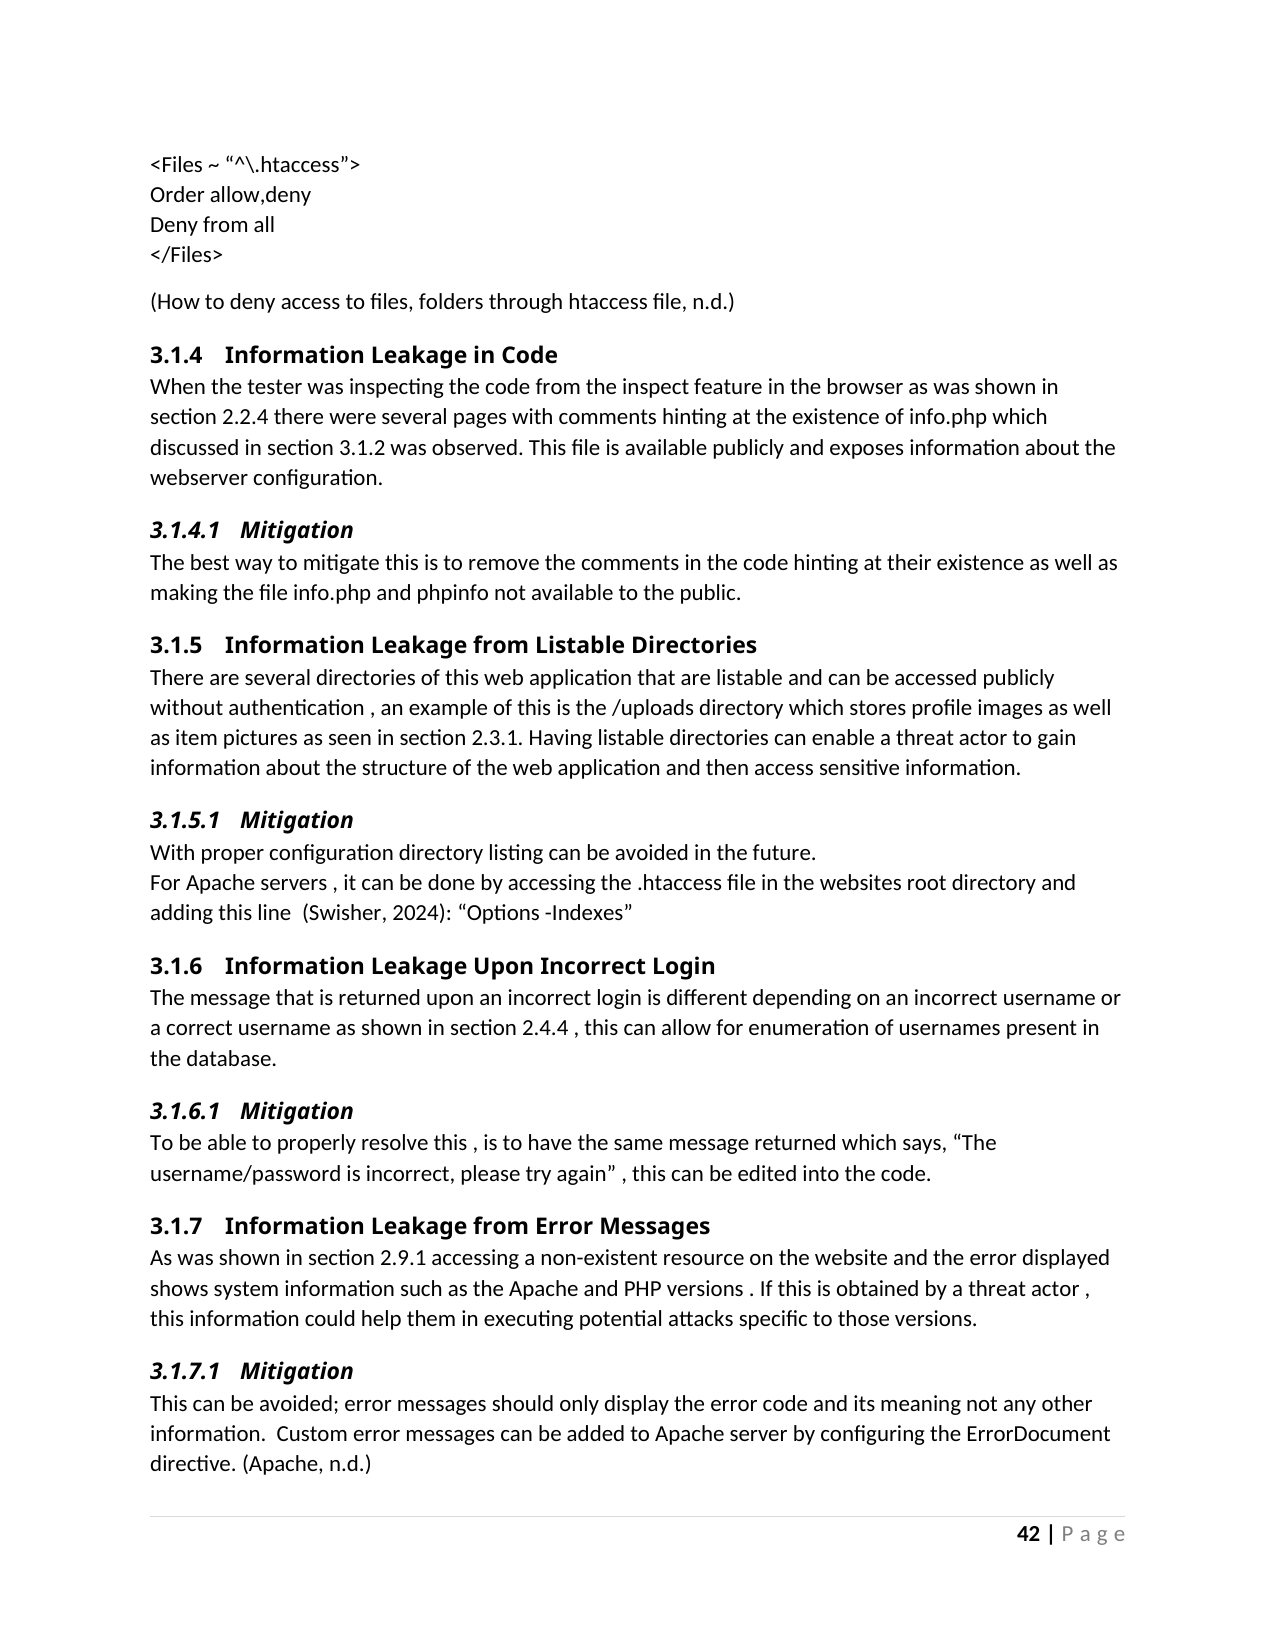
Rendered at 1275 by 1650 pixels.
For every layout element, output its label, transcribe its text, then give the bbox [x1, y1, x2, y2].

text <Files ~ “^\.htaccess”> Order allow,deny Deny from all </Files> [150, 150, 1125, 269]
subtitle Mitigation [150, 514, 1125, 545]
subtitle Mitigation [150, 804, 1125, 836]
subtitle Information Leakage from Listable Directories [150, 629, 1125, 660]
text This can be avoided; error messages should only display the error code and its meaning not any other information. Custom error messages can be added to Apache server by configuring the ErrorDocument directive. [150, 1389, 1125, 1477]
subtitle Information Leakage from Error Messages [150, 1210, 1125, 1241]
text The message that is returned upon an incorrect login is different depending on an incorrect username or a correct username as shown in section 2.4.4 , this can allow for enumeration of usernames present in the database. [150, 983, 1125, 1072]
subtitle Information Leakage in Code [150, 338, 1125, 370]
text To be able to properly resolve this , is to have the same message returned which says, “The username/password is incorrect, please try again” , this can be edited into the code. [150, 1128, 1125, 1187]
text There are several directories of this web application that are listable and can be accessed publicly without authentication , an example of this is the /uploads directory which stores profile images as well as item pictures as seen in section 2.3.1. Having listable directories can enable a threat actor to gain information about the structure of the web application and then access sensitive information. [150, 663, 1125, 781]
text As was shown in section 2.9.1 accessing a non-existent resource on the website and the error displayed shows system information such as the Apache and PHP versions . If this is obtained by a threat actor , this information could help them in executing potential attacks specific to those versions. [150, 1243, 1125, 1332]
subtitle Mitigation [150, 1095, 1125, 1126]
text The best way to mitigate this is to remove the comments in the code hinting at their existence as well as making the file info.php and phpinfo not available to the public. [150, 548, 1125, 606]
text When the tester was inspecting the code from the inspect feature in the browser as was shown in section 2.2.4 there were several pages with comments hinting at the existence of info.php which discussed in section 3.1.2 was observed. This file is available publicly and exposes information about the webserver configuration. [150, 372, 1125, 491]
text With proper configuration directory listing can be avoided in the future. For Apache servers , it can be done by accessing the .htaccess file in the websites root directory and adding this line : “Options -Indexes” [150, 838, 1125, 927]
subtitle Mitigation [150, 1355, 1125, 1386]
subtitle Information Leakage Upon Incorrect Login [150, 949, 1125, 981]
